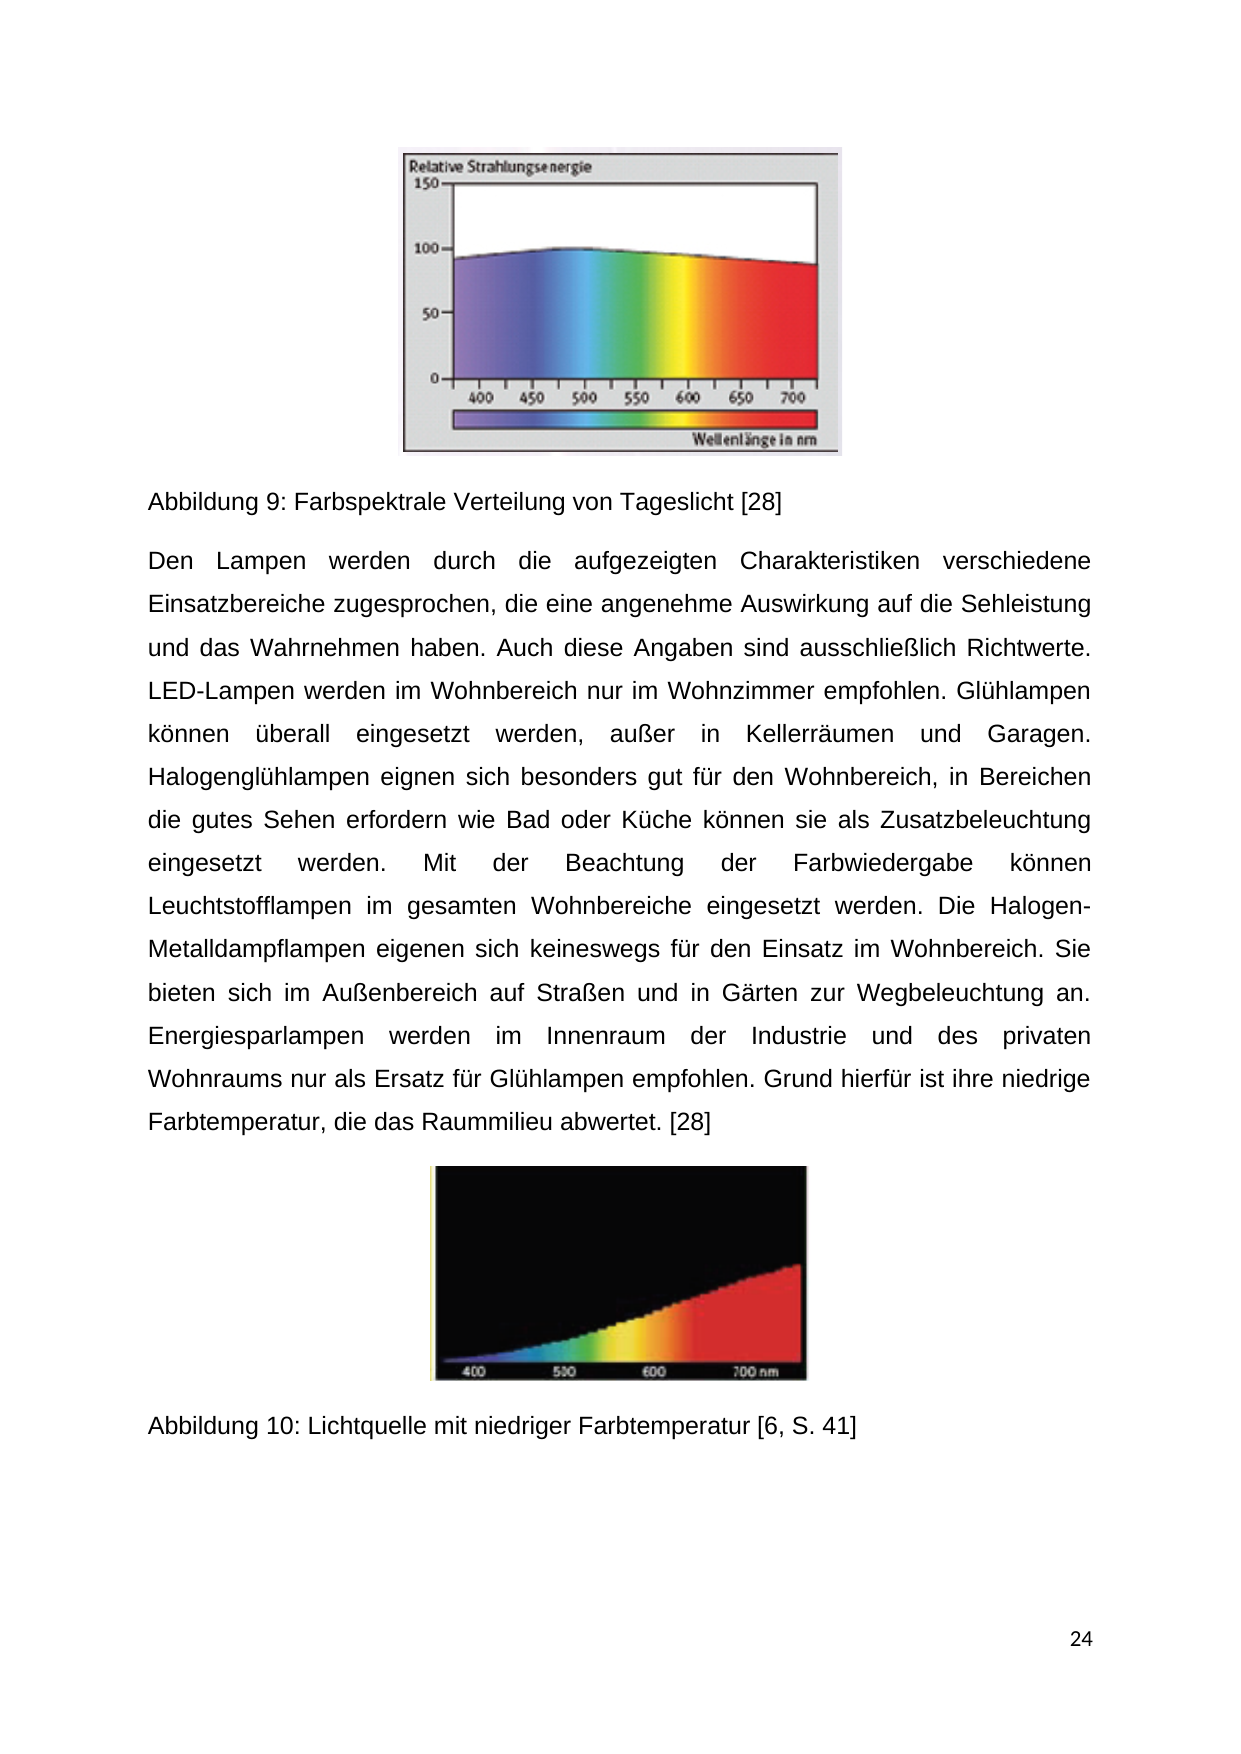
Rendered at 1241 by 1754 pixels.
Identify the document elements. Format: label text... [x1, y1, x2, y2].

text Abbildung 9: Farbspektrale Verteilung von Tageslicht [28] [148, 486, 1093, 515]
picture [398, 147, 843, 456]
text Abbildung 10: Lichtquelle mit niedriger Farbtemperatur [6, S. 41] [148, 1411, 1093, 1440]
picture [430, 1166, 811, 1381]
text Den Lampen werden durch die aufgezeigten Charakteristiken verschiedene Einsatzbereiche zugesprochen, die eine angenehme Auswirkung auf die Sehleistung und das Wahrnehmen haben. Auch diese Angaben sind ausschließlich Richtwerte. LED-Lampen werden im Wohnbereich nur im Wohnzimmer empfohlen. Glühlampen können überall eingesetzt werden, außer in Kellerräumen und Garagen. Halogenglühlampen eignen sich besonders gut für den Wohnbereich, in Bereichen die gutes Sehen erfordern wie Bad oder Küche können sie als Zusatzbeleuchtung eingesetzt werden. Mit der Beachtung der Farbwiedergabe können Leuchtstofflampen im gesamten Wohnbereiche eingesetzt werden. Die Halogen-Metalldampflampen eigenen sich keineswegs für den Einsatz im Wohnbereich. Sie bieten sich im Außenbereich auf Straßen und in Gärten zur Wegbeleuchtung an. Energiesparlampen werden im Innenraum der Industrie und des privaten Wohnraums nur als Ersatz für Glühlampen empfohlen. Grund hierfür ist ihre niedrige Farbtemperatur, die das Raummilieu abwertet. [28] [148, 546, 1093, 1136]
